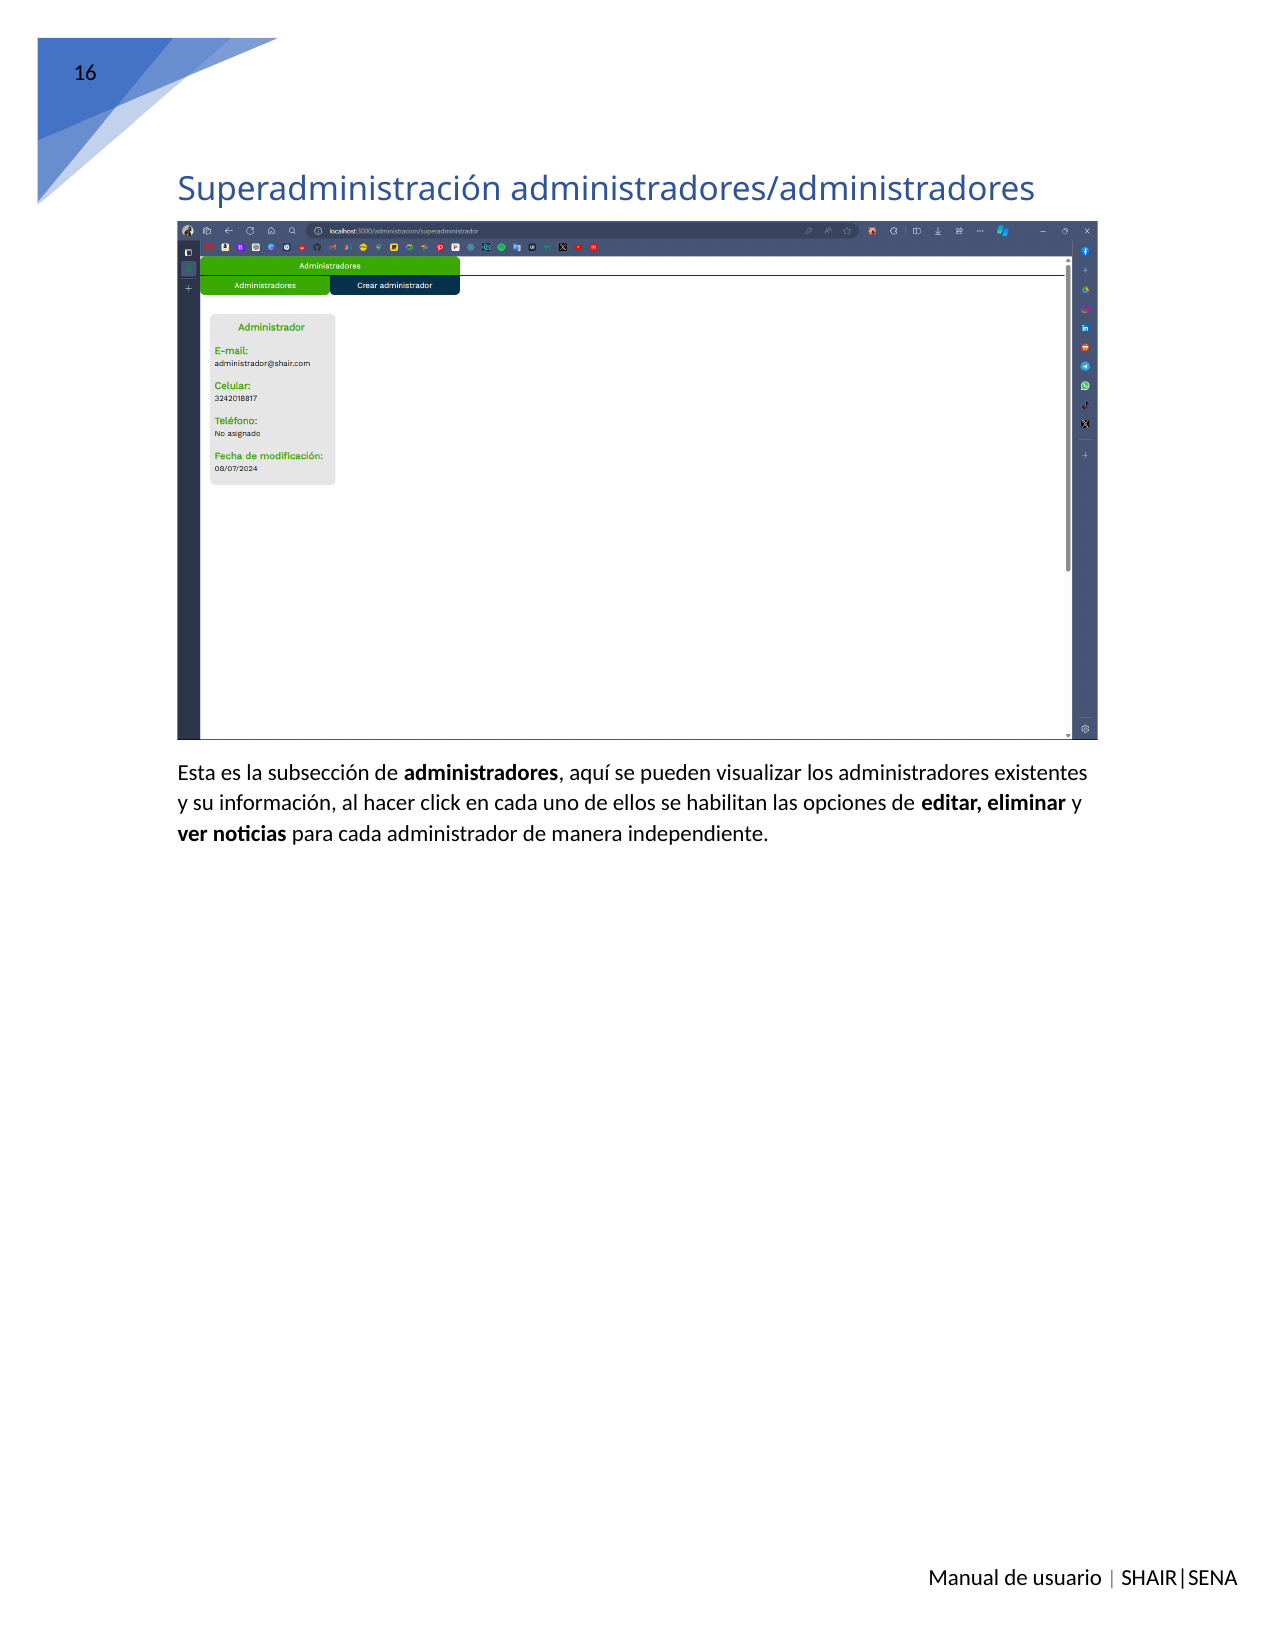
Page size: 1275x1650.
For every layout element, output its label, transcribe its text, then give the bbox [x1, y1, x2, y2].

picture [177, 221, 1098, 740]
picture [37, 37, 279, 206]
text Esta es la subsección de administradores, aquí se pueden visualizar los administradores existentes y su información, al hacer click en cada uno de ellos se habilitan las opciones de editar, eliminar y ver noticias para cada administrador de manera independiente. [177, 758, 1098, 847]
subtitle Superadministración administradores/administradores [177, 164, 1098, 210]
